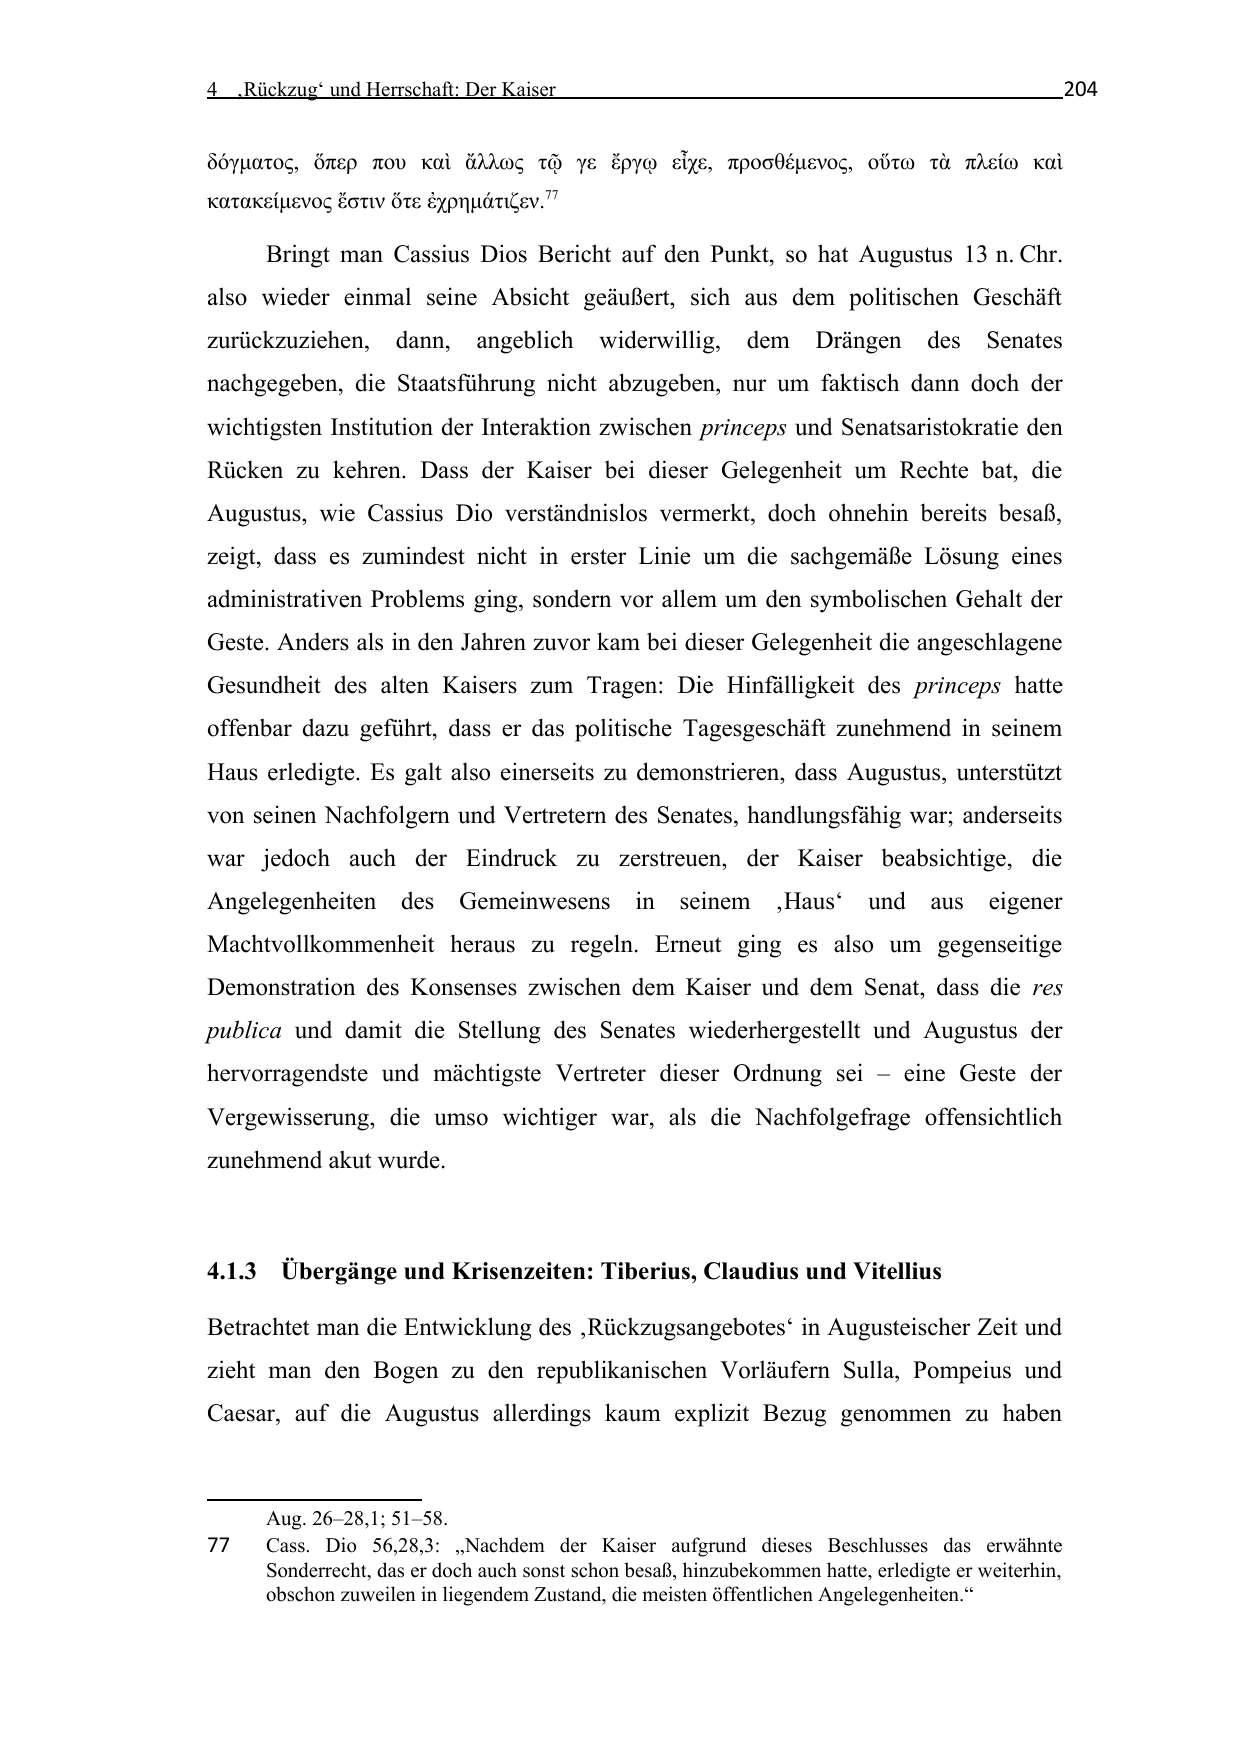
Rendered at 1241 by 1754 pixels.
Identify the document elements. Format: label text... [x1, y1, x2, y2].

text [207, 1312, 1063, 1427]
text Bringt man Cassius Dios Bericht auf den Punkt, so hat Augustus 13 n. Chr. also wieder einmal seine Absicht geäußert, sich aus dem politischen Geschäft zurückzuziehen, dann, angeblich widerwillig, dem Drängen des Senates nachgegeben, die Staatsführung nicht abzugeben, nur um faktisch dann doch der wichtigsten Institution der Interaktion zwischen princeps und Senatsaristokratie den Rücken zu kehren. Dass der Kaiser bei dieser Gelegenheit um Rechte bat, die Augustus, wie Cassius Dio verständnislos vermerkt, doch ohnehin bereits besaß, zeigt, dass es zumindest nicht in erster Linie um die sachgemäße Lösung eines administrativen Problems ging, sondern vor allem um den symbolischen Gehalt der Geste. Anders als in den Jahren zuvor kam bei dieser Gelegenheit die angeschlagene Gesundheit des alten Kaisers zum Tragen: Die Hinfälligkeit des princeps hatte offenbar dazu geführt, dass er das politische Tagesgeschäft zunehmend in seinem Haus erledigte. Es galt also einerseits zu demonstrieren, dass Augustus, unterstützt von seinen Nachfolgern und Vertretern des Senates, handlungsfähig war; anderseits war jedoch auch der Eindruck zu zerstreuen, der Kaiser beabsichtige, die Angelegenheiten des Gemeinwesens in seinem ‚Haus‘ und aus eigener Machtvollkommenheit heraus zu regeln. Erneut ging es also um gegenseitige Demonstration des Konsenses zwischen dem Kaiser und dem Senat, dass die res publica und damit die Stellung des Senates wiederhergestellt und Augustus der hervorragendste und mächtigste Vertreter dieser Ordnung sei – eine Geste der Vergewisserung, die umso wichtiger war, als die Nachfolgefrage offensichtlich zunehmend akut wurde. [207, 239, 1063, 1173]
text 4.1.3 Übergänge und Krisenzeiten: Tiberius, Claudius und Vitellius [207, 1256, 1063, 1285]
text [207, 148, 1063, 213]
